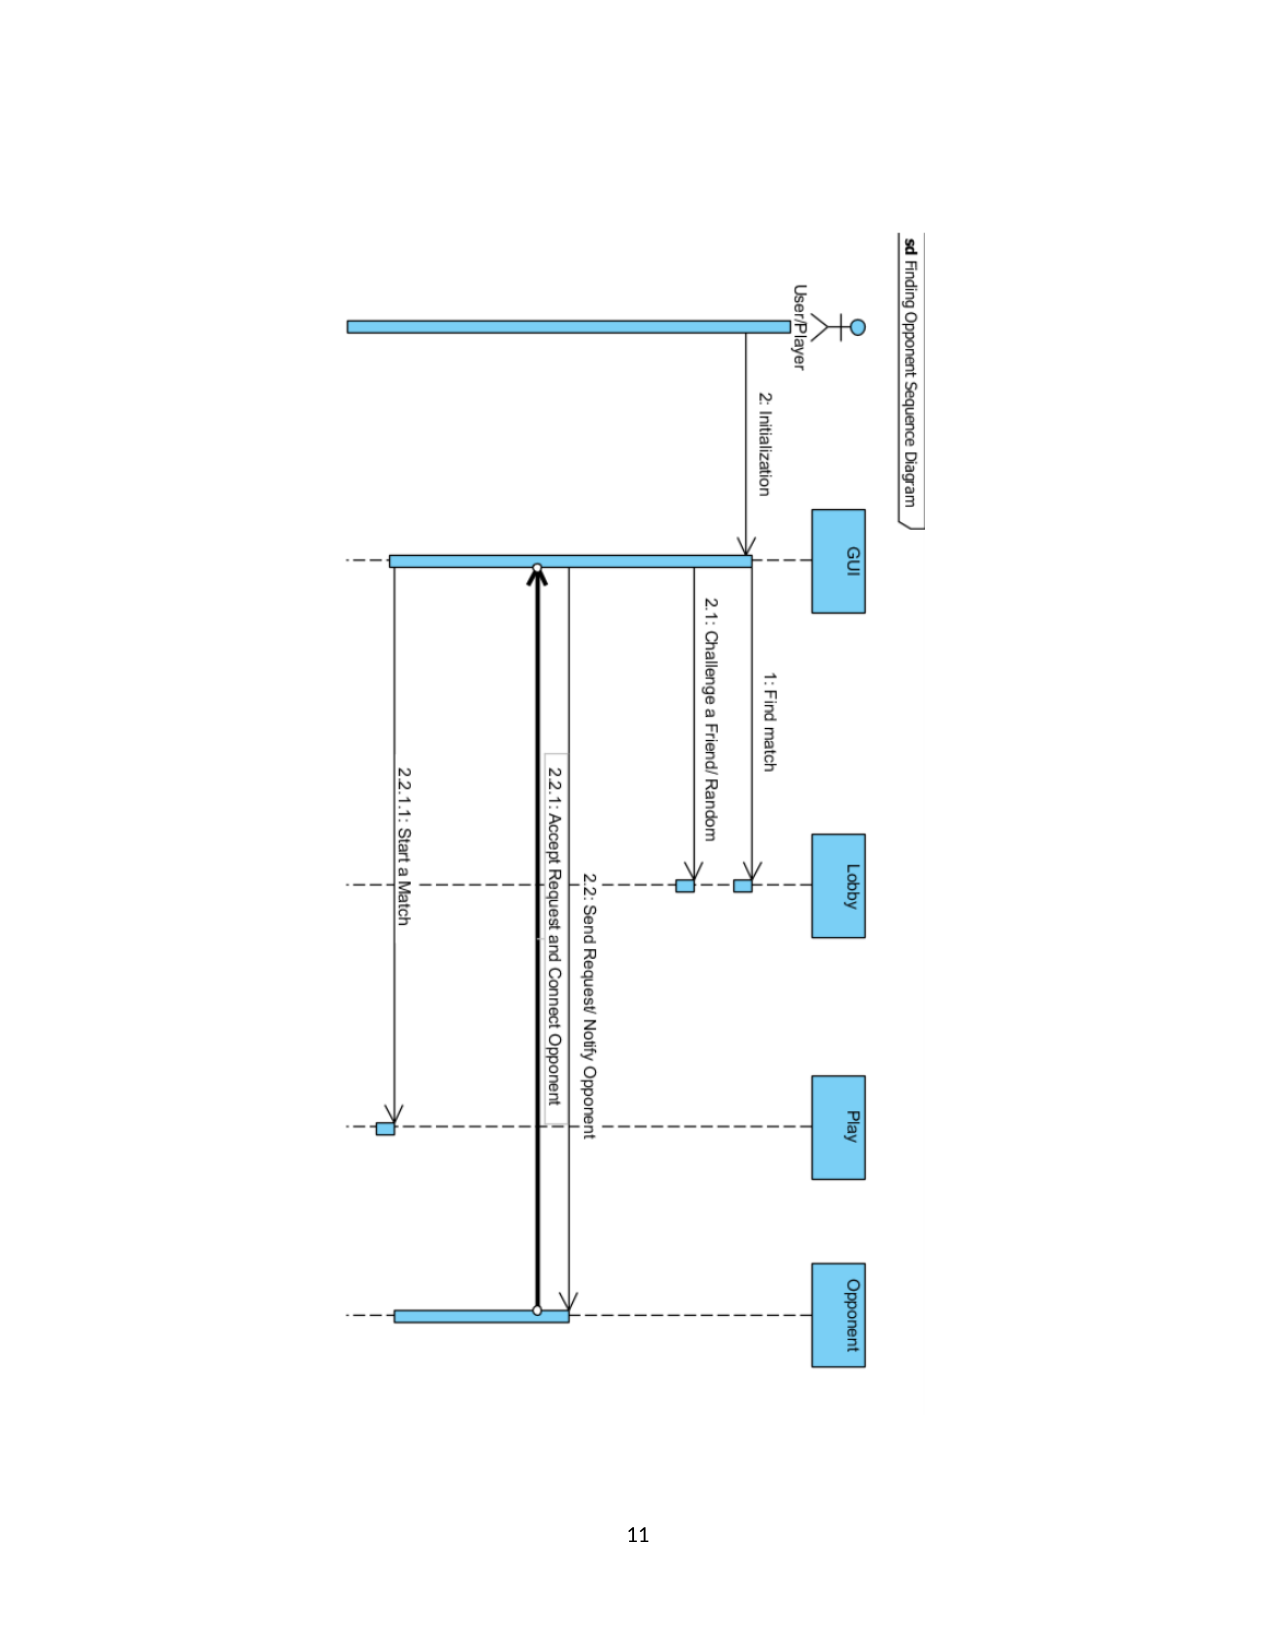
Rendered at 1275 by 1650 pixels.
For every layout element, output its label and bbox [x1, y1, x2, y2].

picture [330, 234, 925, 1415]
